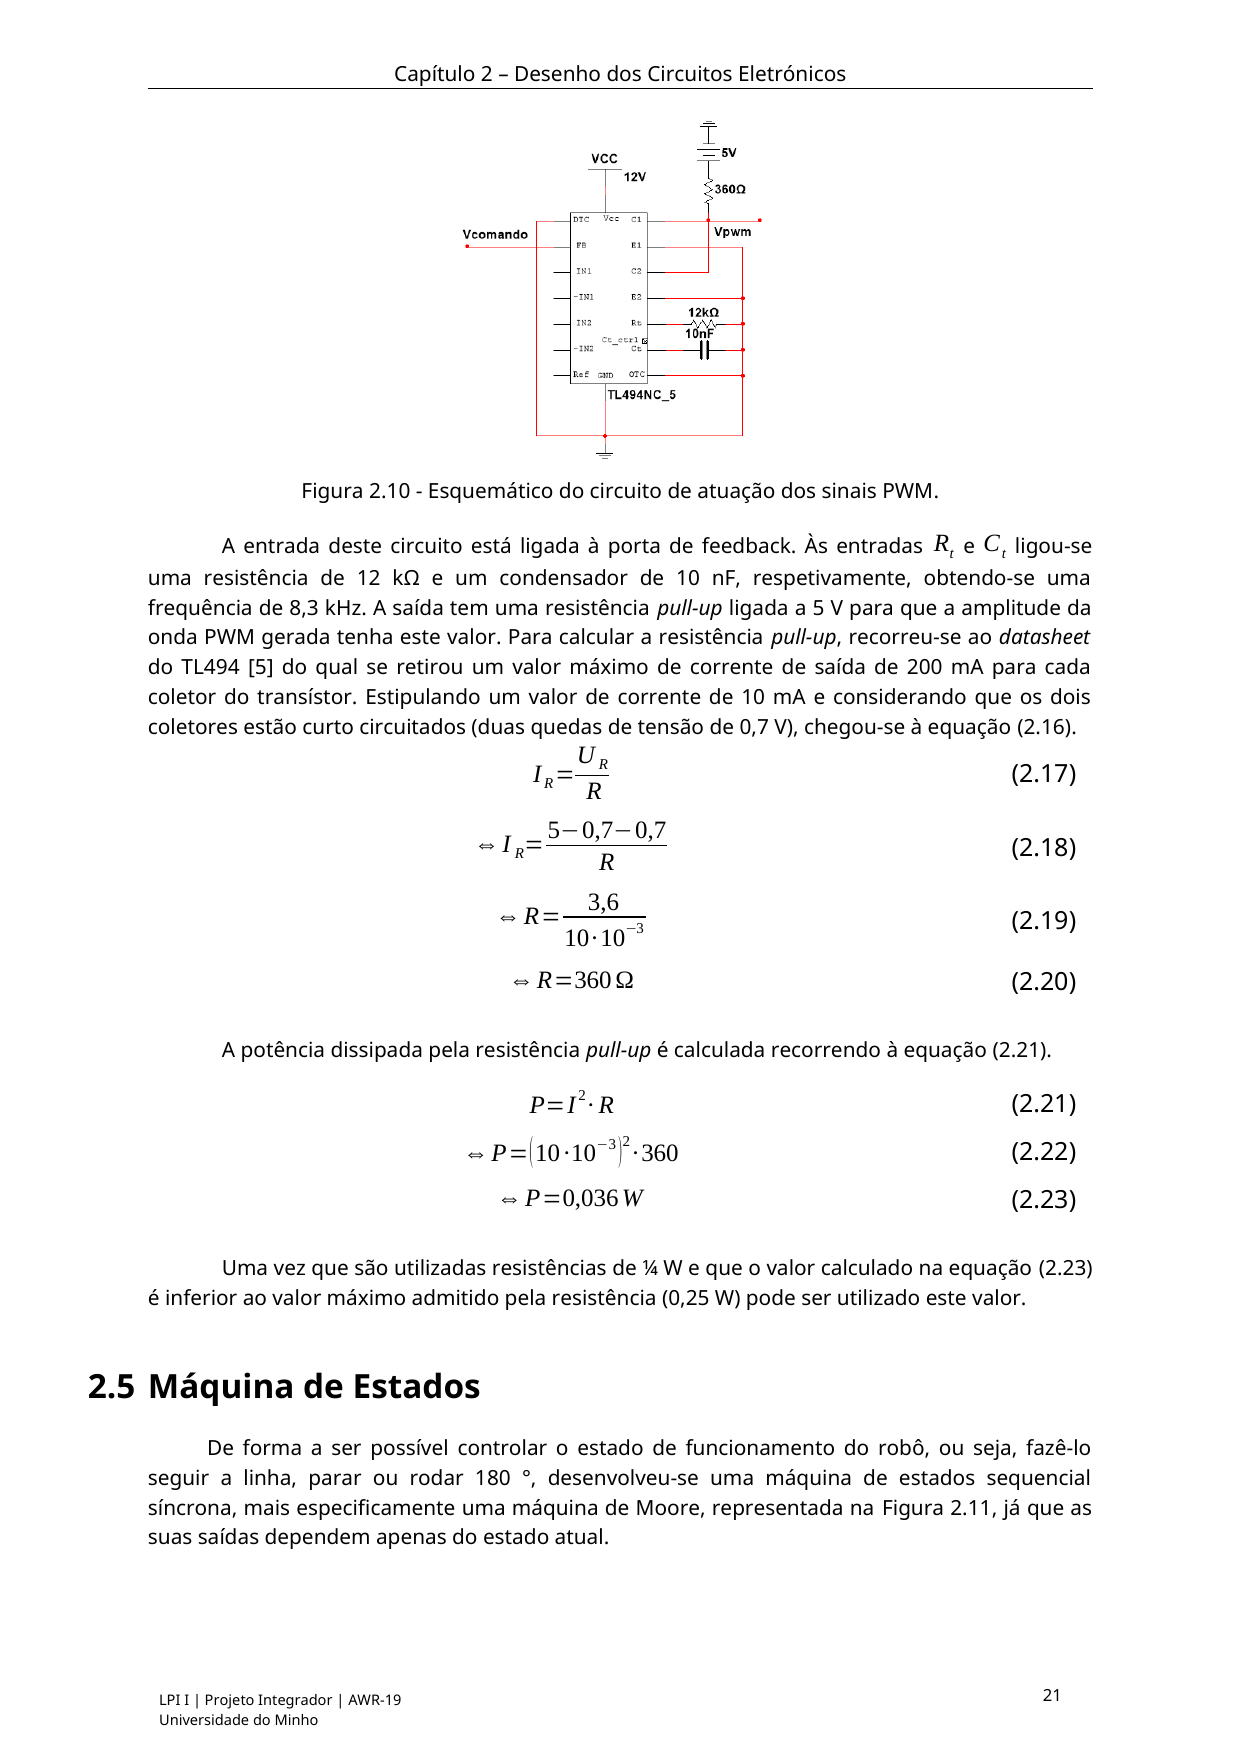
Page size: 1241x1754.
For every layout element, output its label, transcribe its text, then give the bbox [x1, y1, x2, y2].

text Uma vez que são utilizadas resistências de ¼ W e que o valor calculado na equação (2.23) é inferior ao valor máximo admitido pela resistência (0,25 W) pode ser utilizado este valor. [148, 1253, 1092, 1311]
table_cell [148, 1132, 995, 1182]
table_cell (2.22) [995, 1132, 1092, 1182]
table_header [148, 742, 995, 817]
table_cell [148, 1182, 995, 1228]
table_cell [148, 963, 995, 1010]
text A entrada deste circuito está ligada à porta de feedback. Às entradas e ligou-se uma resistência de 12 kΩ e um condensador de 10 nF, respetivamente, obtendo-se uma frequência de 8,3 kHz. A saída tem uma resistência pull-up ligada a 5 V para que a amplitude da onda PWM gerada tenha este valor. Para calcular a resistência pull-up, recorreu-se ao datasheet do TL494 do qual se retirou um valor máximo de corrente de saída de 200 mA para cada coletor do transístor. Estipulando um valor de corrente de 10 mA e considerando que os dois coletores estão curto circuitados (duas quedas de tensão de 0,7 V), chegou-se à equação (2.16). [148, 530, 1092, 740]
picture [433, 118, 807, 465]
table_cell [148, 888, 995, 963]
table_cell (2.23) [995, 1182, 1092, 1228]
table_cell (2.18) [995, 817, 1092, 888]
subtitle Máquina de Estados [88, 1363, 1092, 1408]
table_cell [148, 817, 995, 888]
text A potência dissipada pela resistência pull-up é calculada recorrendo à equação (2.21). [148, 1035, 1092, 1063]
table_header [148, 1085, 995, 1132]
table_cell (2.20) [995, 963, 1092, 1010]
table_cell (2.19) [995, 888, 1092, 963]
table_header (2.17) [995, 742, 1092, 817]
table_header (2.21) [995, 1085, 1092, 1132]
